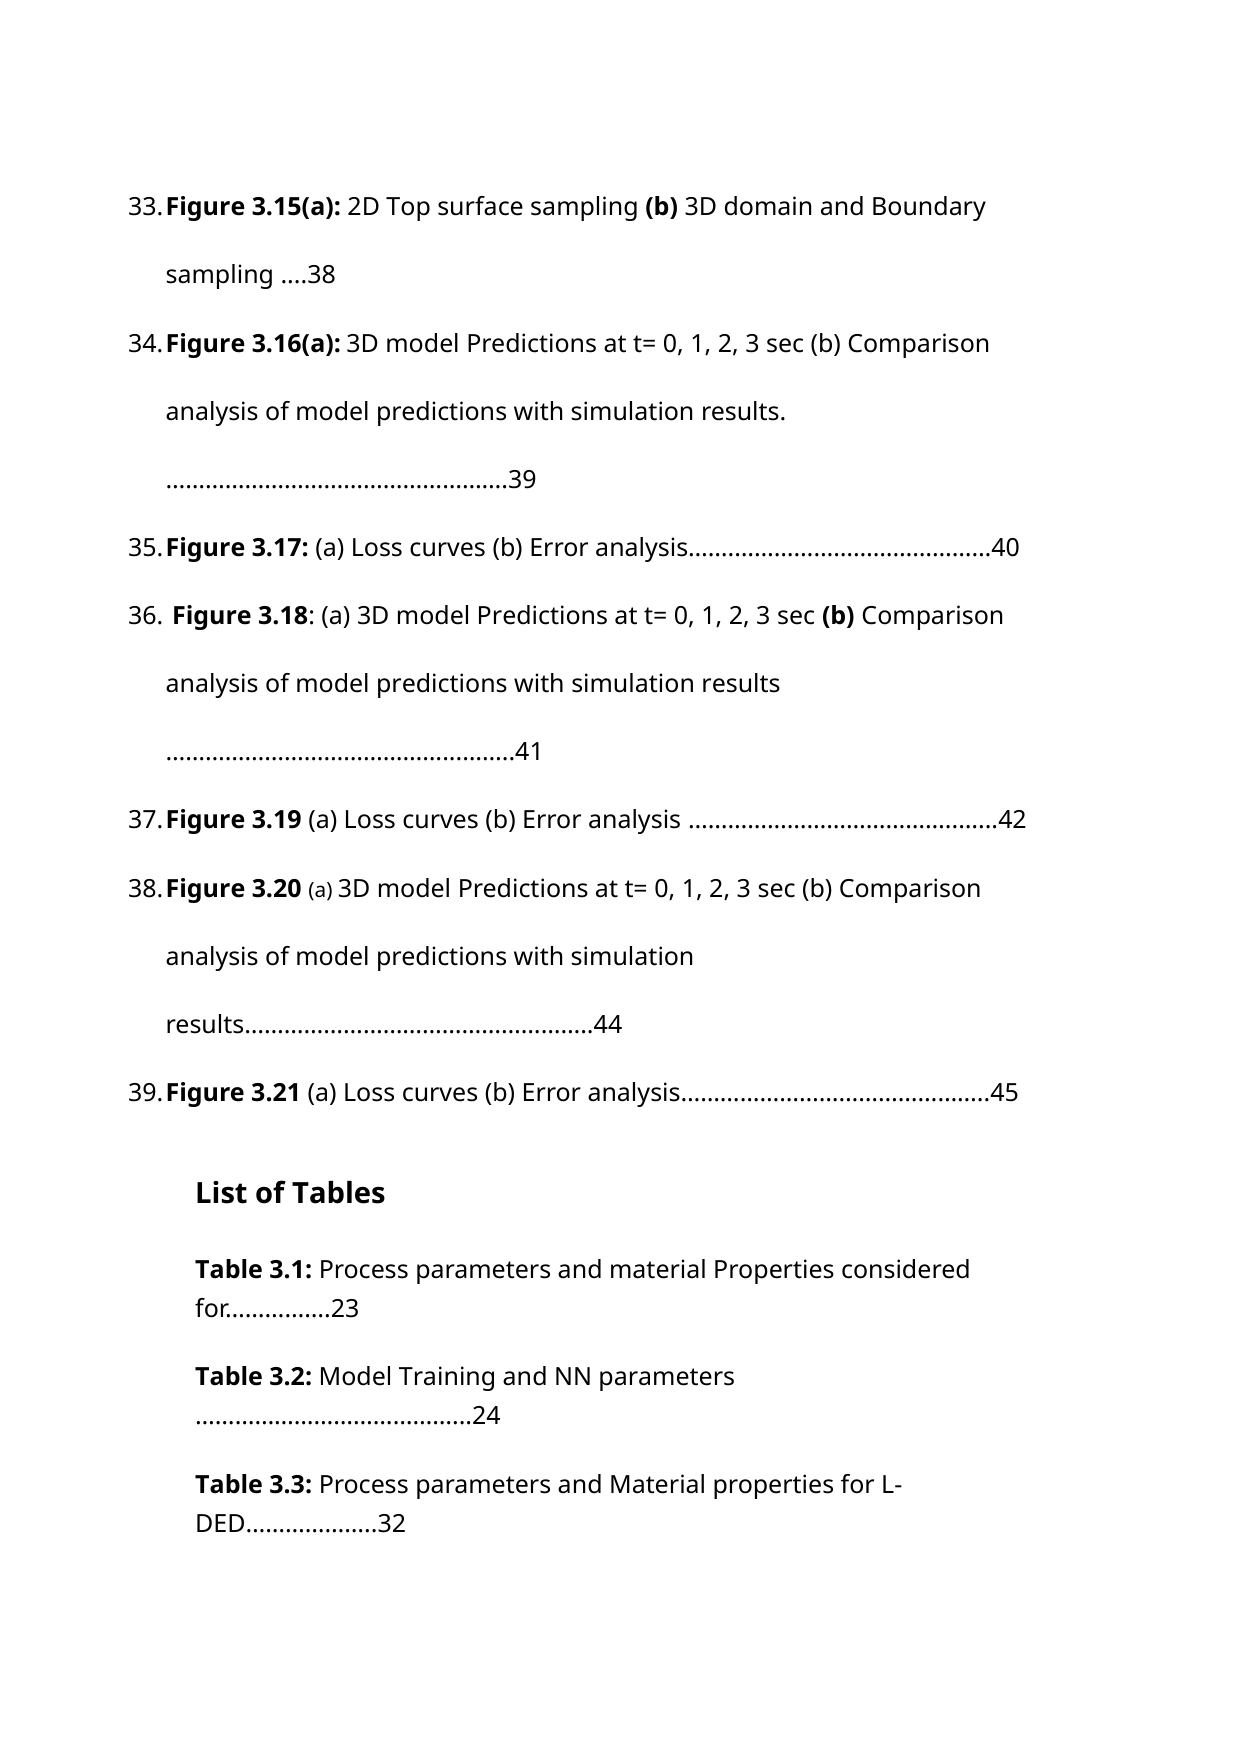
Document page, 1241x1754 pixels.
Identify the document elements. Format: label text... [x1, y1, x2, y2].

text Table 3.1: Process parameters and material Properties considered for…………….23 [195, 1251, 1045, 1324]
list Figure 3.17: (a) Loss curves (b) Error analysis…….…………………………………40 [128, 529, 1045, 564]
list Figure 3.16(a): 3D model Predictions at t= 0, 1, 2, 3 sec (b) Comparison analysis of model predictions with simulation results.…………………………………………….39 [128, 325, 1045, 496]
list Figure 3.15(a): 2D Top surface sampling (b) 3D domain and Boundary sampling ....38 [128, 189, 1045, 291]
text Table 3.3: Process parameters and Material properties for L-DED………………..32 [195, 1466, 1045, 1539]
text Table 3.2: Model Training and NN parameters …………………………………...24 [195, 1359, 1045, 1432]
subtitle List of Tables [195, 1172, 1045, 1212]
list Figure 3.21 (a) Loss curves (b) Error analysis………………………………………..45 [128, 1074, 1045, 1109]
list Figure 3.19 (a) Loss curves (b) Error analysis …………………………………..…...42 [128, 802, 1045, 836]
list Figure 3.20 (a) 3D model Predictions at t= 0, 1, 2, 3 sec (b) Comparison analysis of model predictions with simulation results……………………………………………..44 [128, 870, 1045, 1041]
list Figure 3.18: (a) 3D model Predictions at t= 0, 1, 2, 3 sec (b) Comparison analysis of model predictions with simulation results ……………………………………...……..41 [128, 598, 1045, 768]
